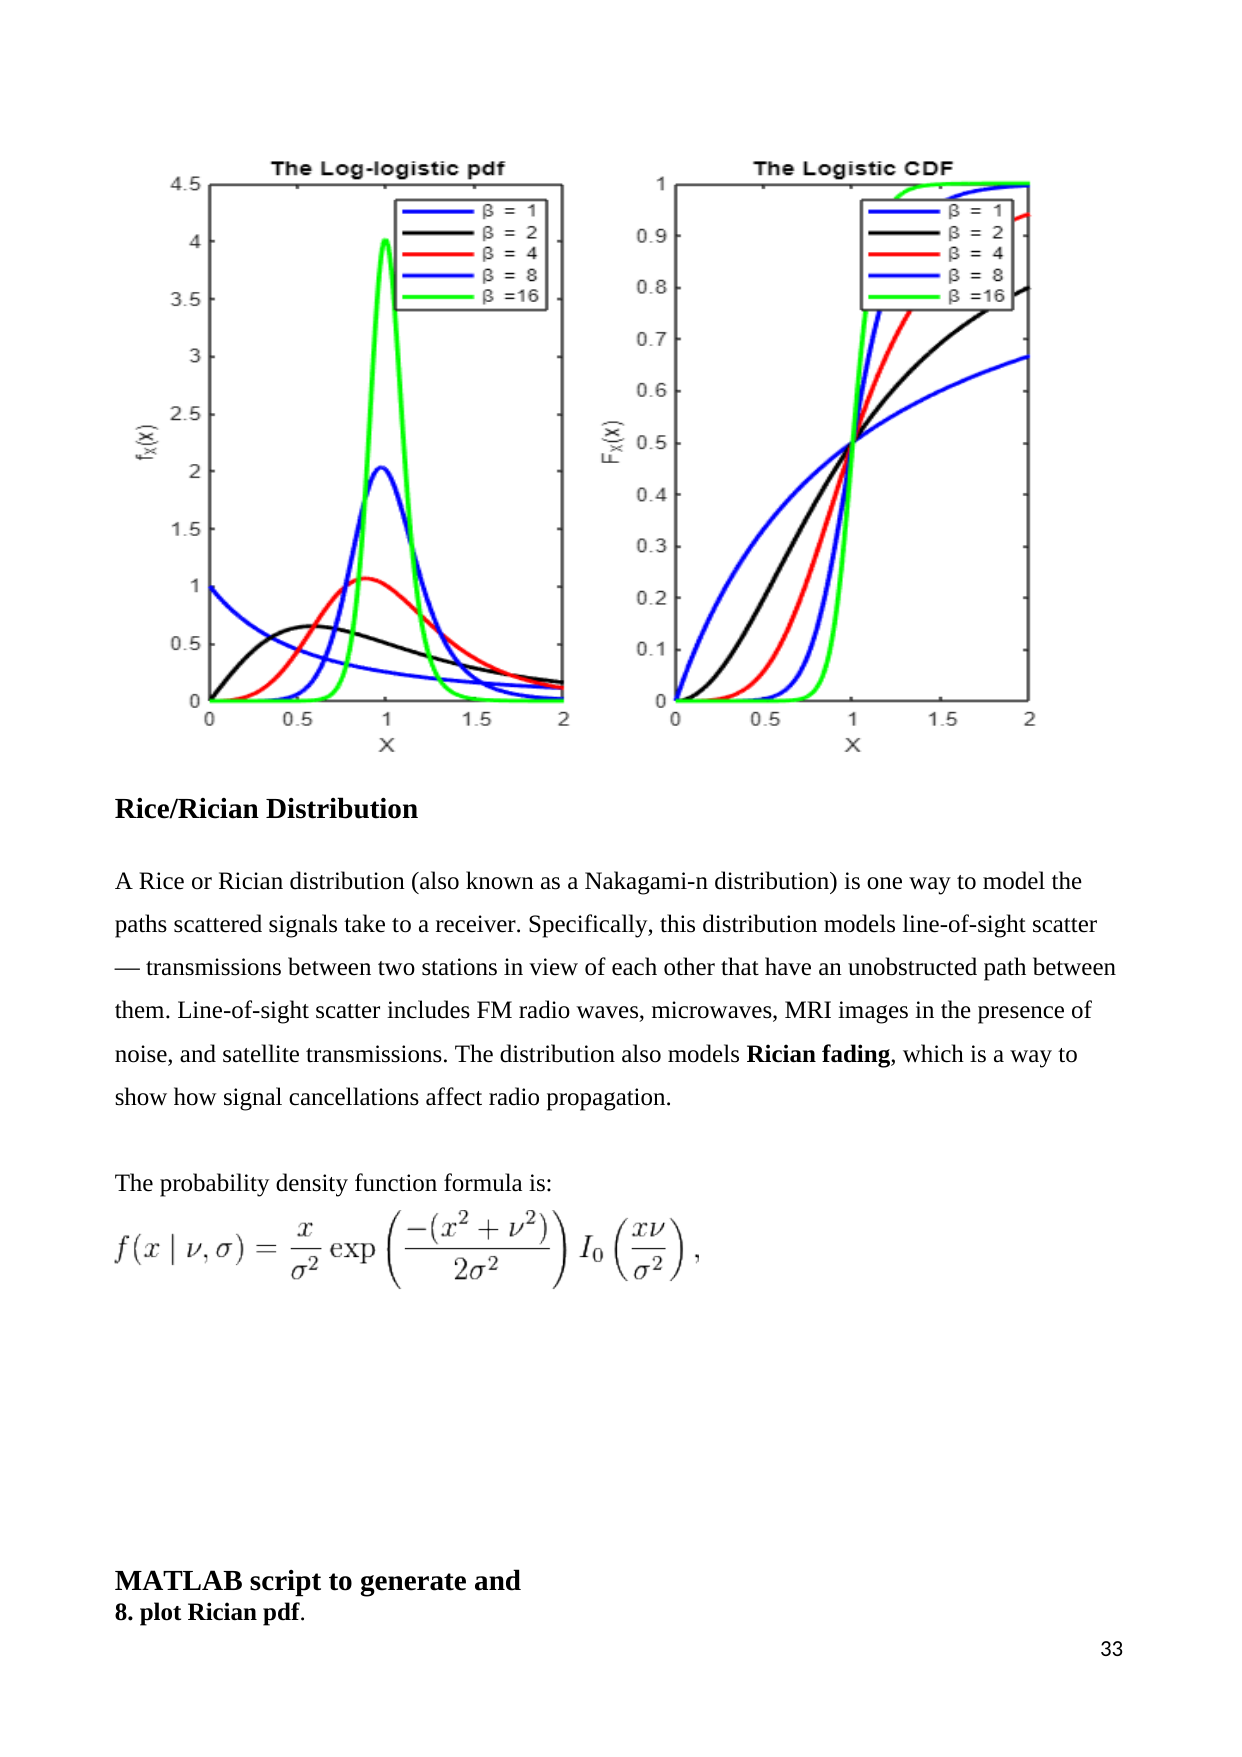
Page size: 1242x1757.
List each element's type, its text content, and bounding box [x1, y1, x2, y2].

picture [114, 141, 1112, 763]
text Rice/Rician Distribution [114, 791, 1123, 824]
text MATLAB script to generate and [114, 1563, 1123, 1597]
text 8. plot Rician pdf. [114, 1597, 1123, 1626]
picture [114, 1210, 699, 1291]
text A Rice or Rician distribution (also known as a Nakagami-n distribution) is one way to model the paths scattered signals take to a receiver. Specifically, this distribution models line-of-sight scatter — transmissions between two stations in view of each other that have an unobstructed path between them. Line-of-sight scatter includes FM radio waves, microwaves, MRI images in the presence of noise, and satellite transmissions. The distribution also models Rician fading, which is a way to show how signal cancellations affect radio propagation. [114, 866, 1123, 1111]
